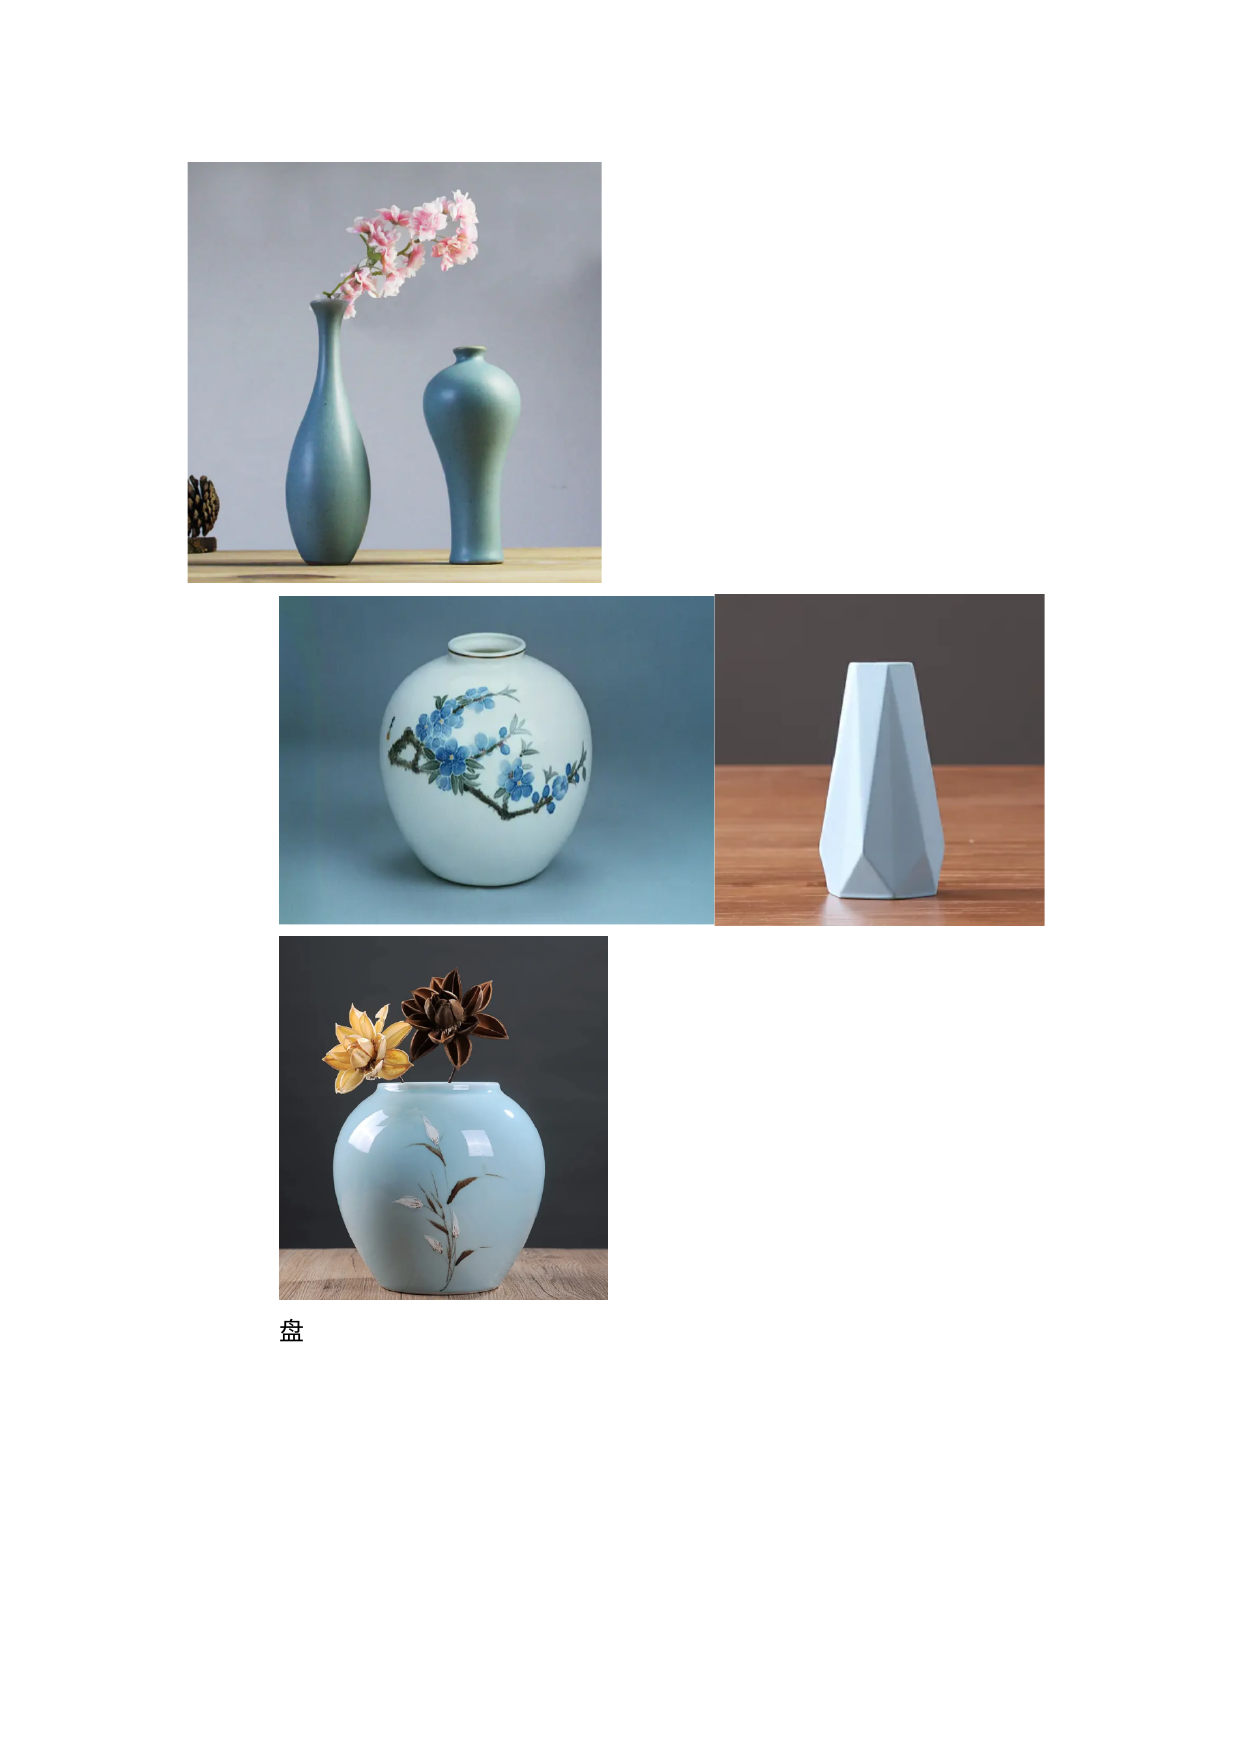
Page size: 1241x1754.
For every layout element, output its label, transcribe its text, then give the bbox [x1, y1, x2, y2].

picture [187, 162, 602, 583]
picture [279, 936, 608, 1300]
picture [279, 594, 1049, 926]
text 盘 [187, 1311, 1053, 1347]
